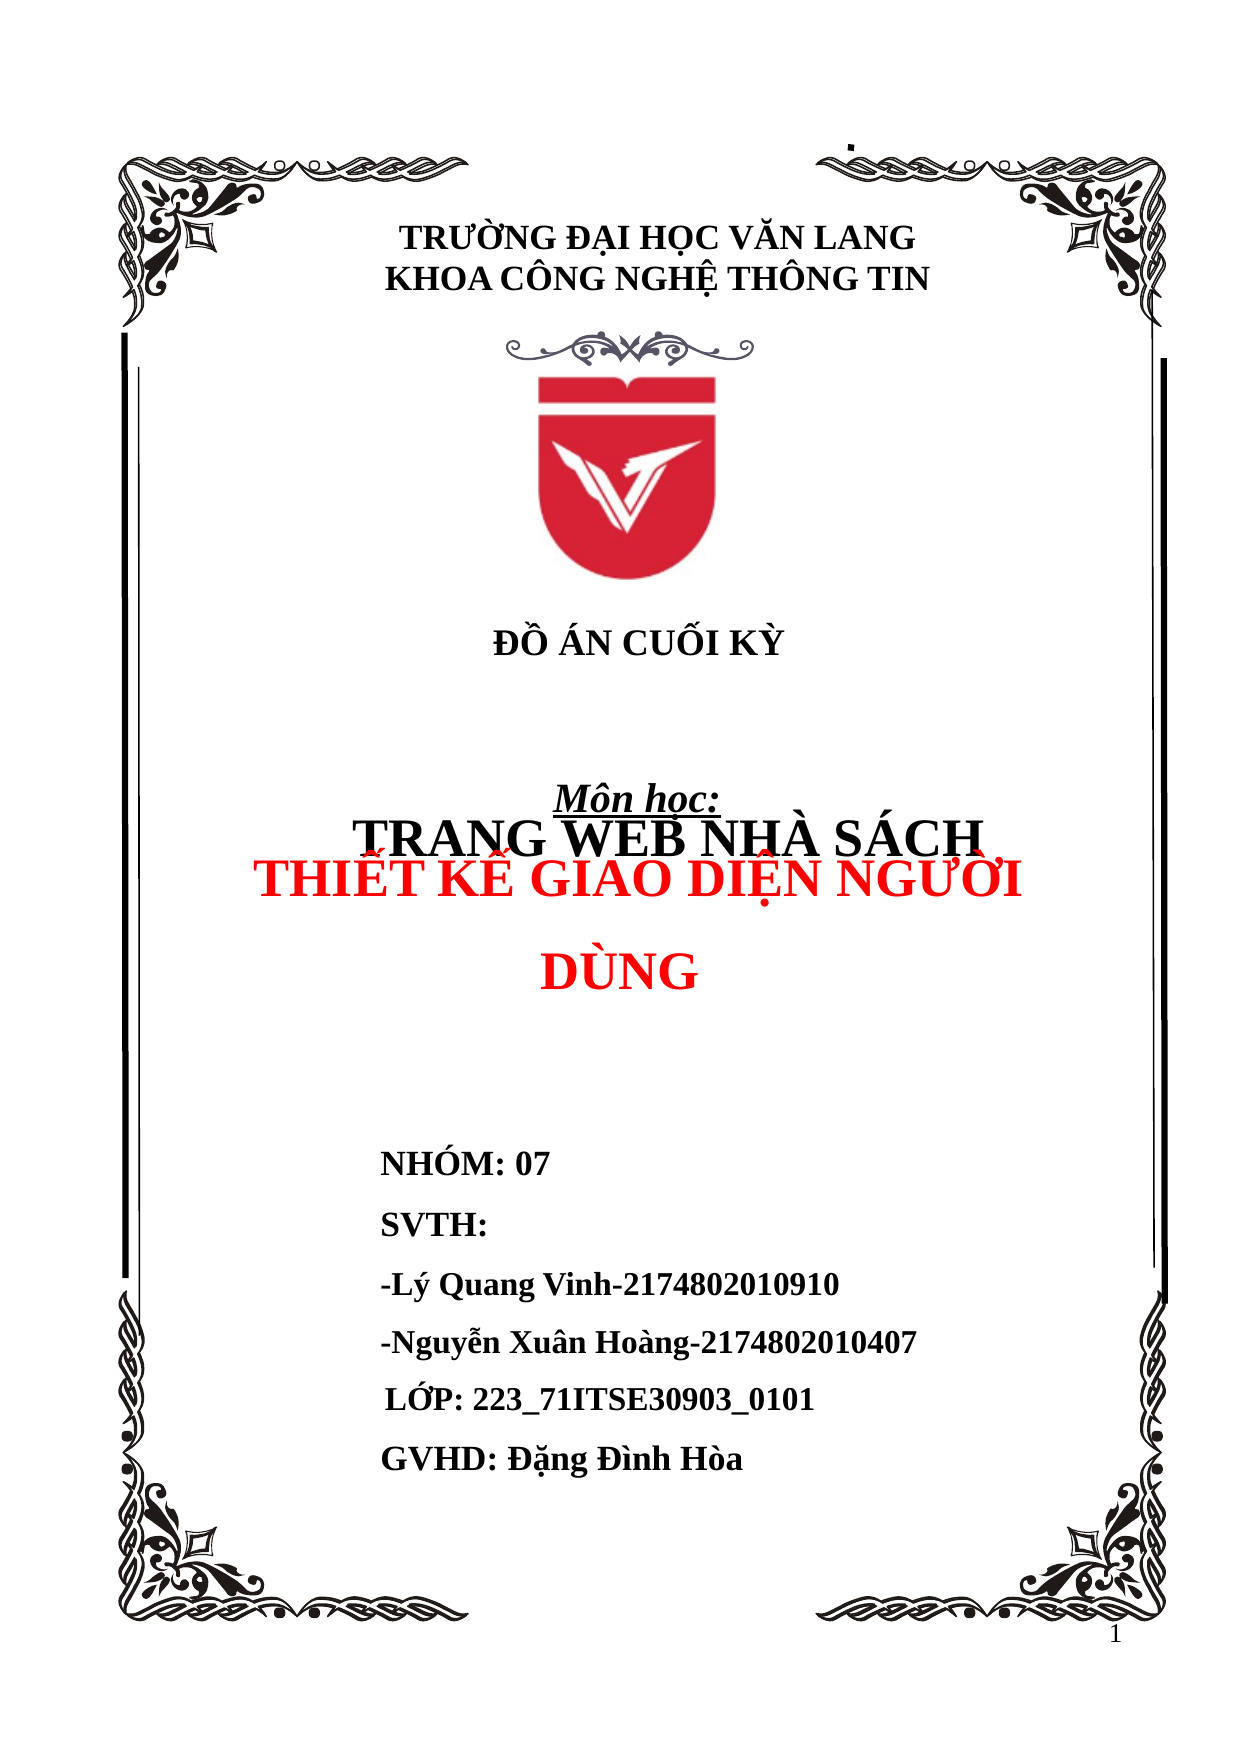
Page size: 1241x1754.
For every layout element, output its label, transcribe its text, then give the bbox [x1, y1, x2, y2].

picture [526, 371, 724, 578]
text TRANG WEB NHÀ SÁCH [177, 697, 1122, 868]
